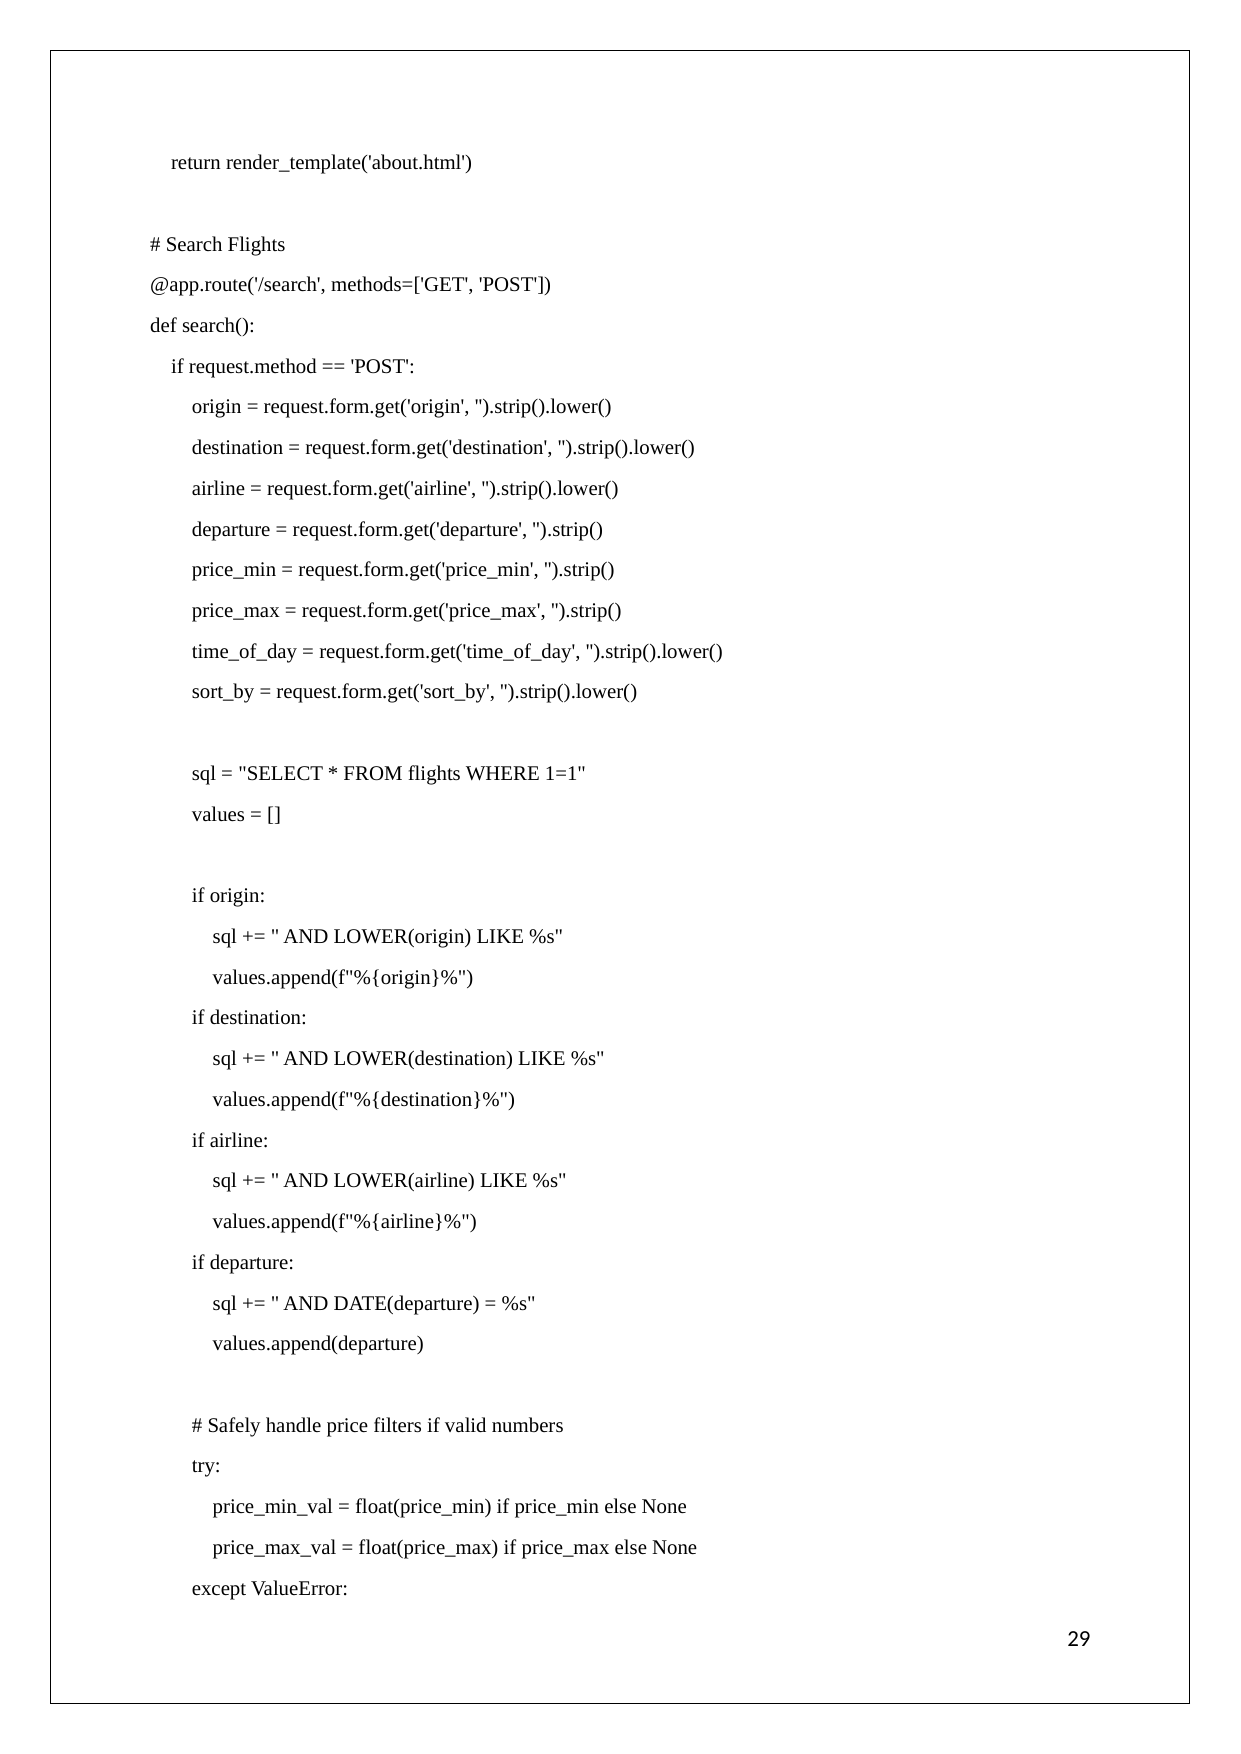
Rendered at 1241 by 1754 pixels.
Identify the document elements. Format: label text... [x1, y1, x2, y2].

text price_min_val = float(price_min) if price_min else None [150, 1494, 1090, 1518]
text def search(): [150, 313, 1090, 337]
text sql += " AND LOWER(destination) LIKE %s" [150, 1046, 1090, 1070]
text values.append(f"%{destination}%") [150, 1087, 1090, 1111]
text price_max = request.form.get('price_max', '').strip() [150, 598, 1090, 622]
text return render_template('about.html') [150, 150, 1090, 174]
text except ValueError: [150, 1576, 1090, 1599]
text departure = request.form.get('departure', '').strip() [150, 517, 1090, 541]
text if destination: [150, 1005, 1090, 1029]
text sql += " AND LOWER(airline) LIKE %s" [150, 1168, 1090, 1192]
text # Search Flights [150, 231, 1090, 256]
text sql = "SELECT * FROM flights WHERE 1=1" [150, 761, 1090, 785]
text # Safely handle price filters if valid numbers [150, 1413, 1090, 1437]
text values.append(f"%{origin}%") [150, 964, 1090, 989]
text if airline: [150, 1127, 1090, 1152]
text sql += " AND DATE(departure) = %s" [150, 1290, 1090, 1314]
text time_of_day = request.form.get('time_of_day', '').strip().lower() [150, 639, 1090, 663]
text if request.method == 'POST': [150, 354, 1090, 378]
text if departure: [150, 1250, 1090, 1274]
text try: [150, 1453, 1090, 1477]
text values = [] [150, 802, 1090, 826]
text price_max_val = float(price_max) if price_max else None [150, 1535, 1090, 1559]
text sql += " AND LOWER(origin) LIKE %s" [150, 924, 1090, 948]
text values.append(departure) [150, 1331, 1090, 1355]
text sort_by = request.form.get('sort_by', '').strip().lower() [150, 679, 1090, 703]
text airline = request.form.get('airline', '').strip().lower() [150, 476, 1090, 500]
text destination = request.form.get('destination', '').strip().lower() [150, 435, 1090, 459]
text values.append(f"%{airline}%") [150, 1209, 1090, 1233]
text price_min = request.form.get('price_min', '').strip() [150, 557, 1090, 581]
text @app.route('/search', methods=['GET', 'POST']) [150, 272, 1090, 296]
text origin = request.form.get('origin', '').strip().lower() [150, 394, 1090, 418]
text if origin: [150, 883, 1090, 907]
